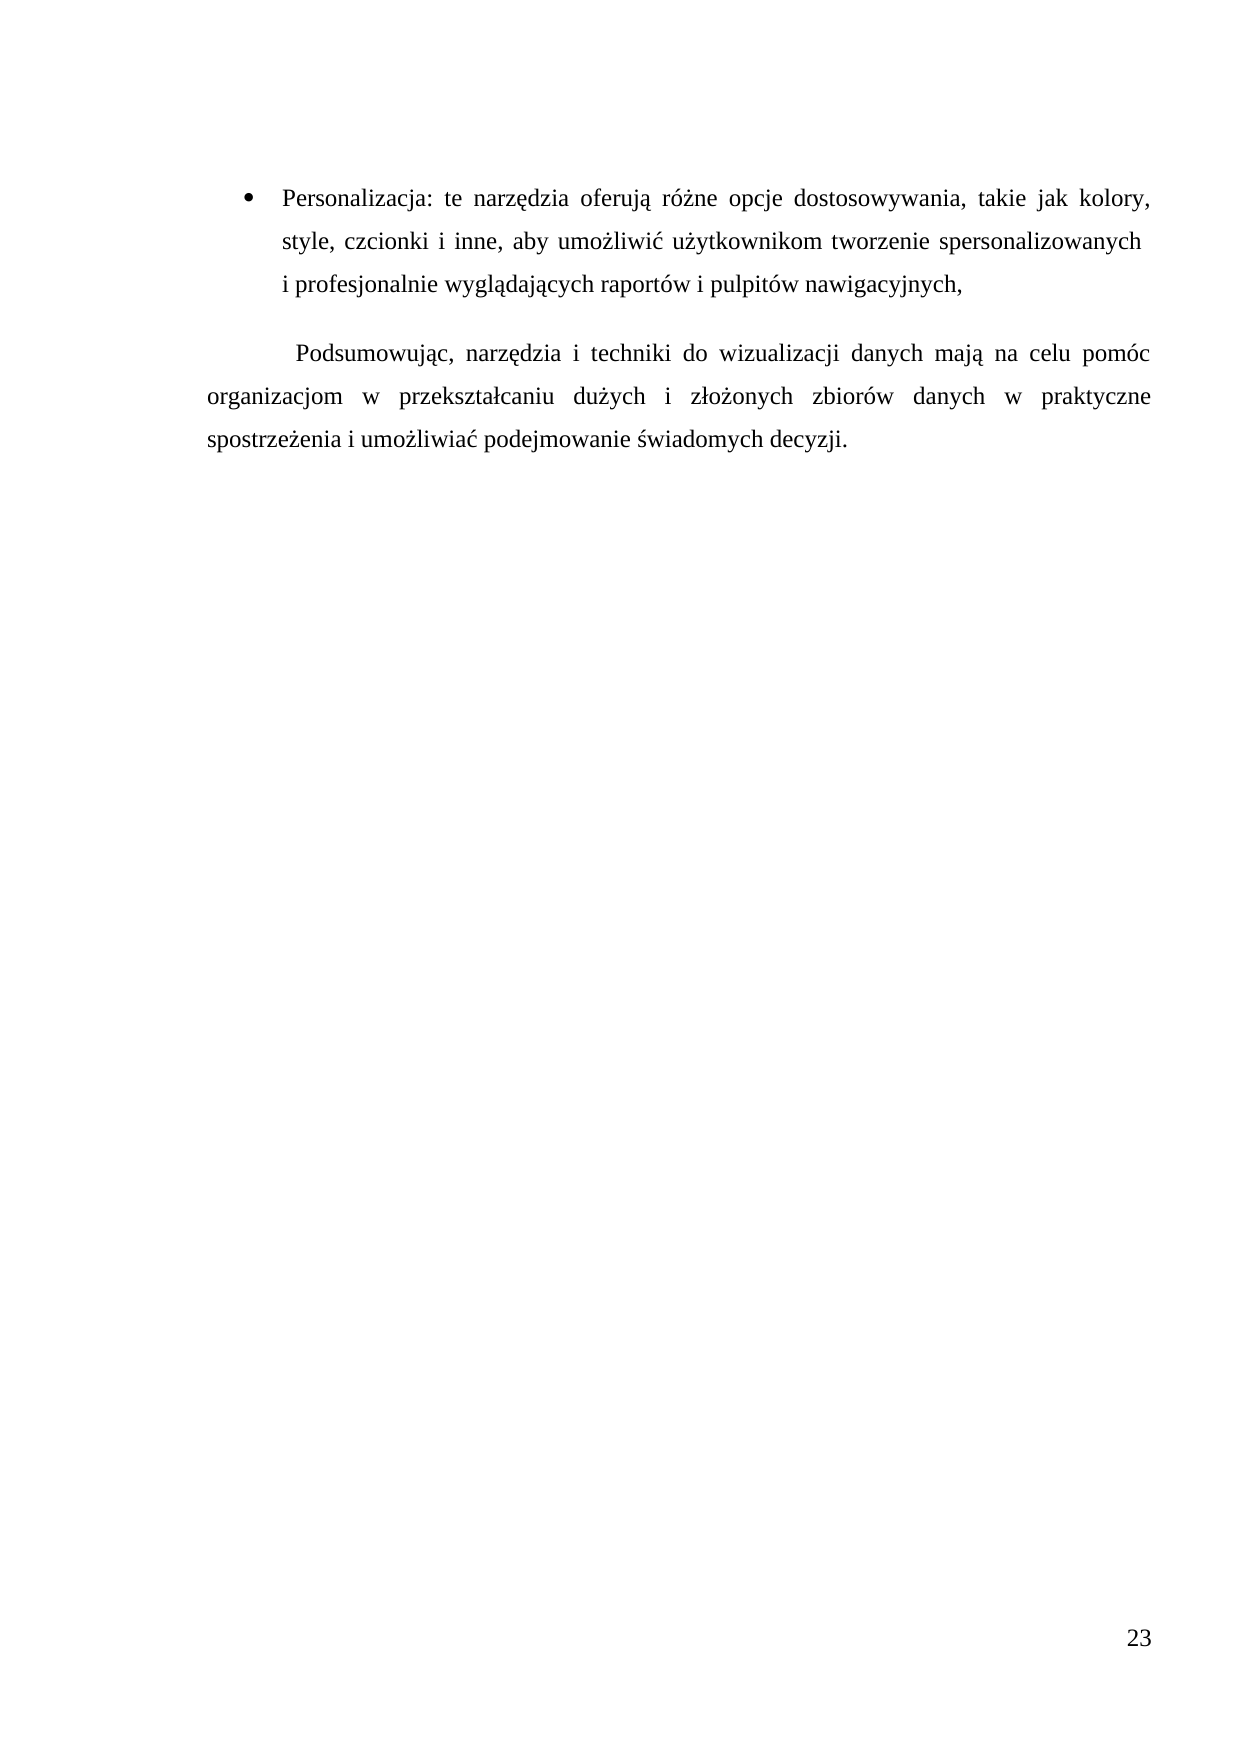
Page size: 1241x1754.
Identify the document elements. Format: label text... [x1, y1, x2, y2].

list Personalizacja: te narzędzia oferują różne opcje dostosowywania, takie jak kolory, style, czcionki i inne, aby umożliwić użytkownikom tworzenie spersonalizowanych i profesjonalnie wyglądających raportów i pulpitów nawigacyjnych, [244, 183, 1152, 298]
text Podsumowując, narzędzia i techniki do wizualizacji danych mają na celu pomóc organizacjom w przekształcaniu dużych i złożonych zbiorów danych w praktyczne spostrzeżenia i umożliwiać podejmowanie świadomych decyzji. [207, 338, 1152, 453]
